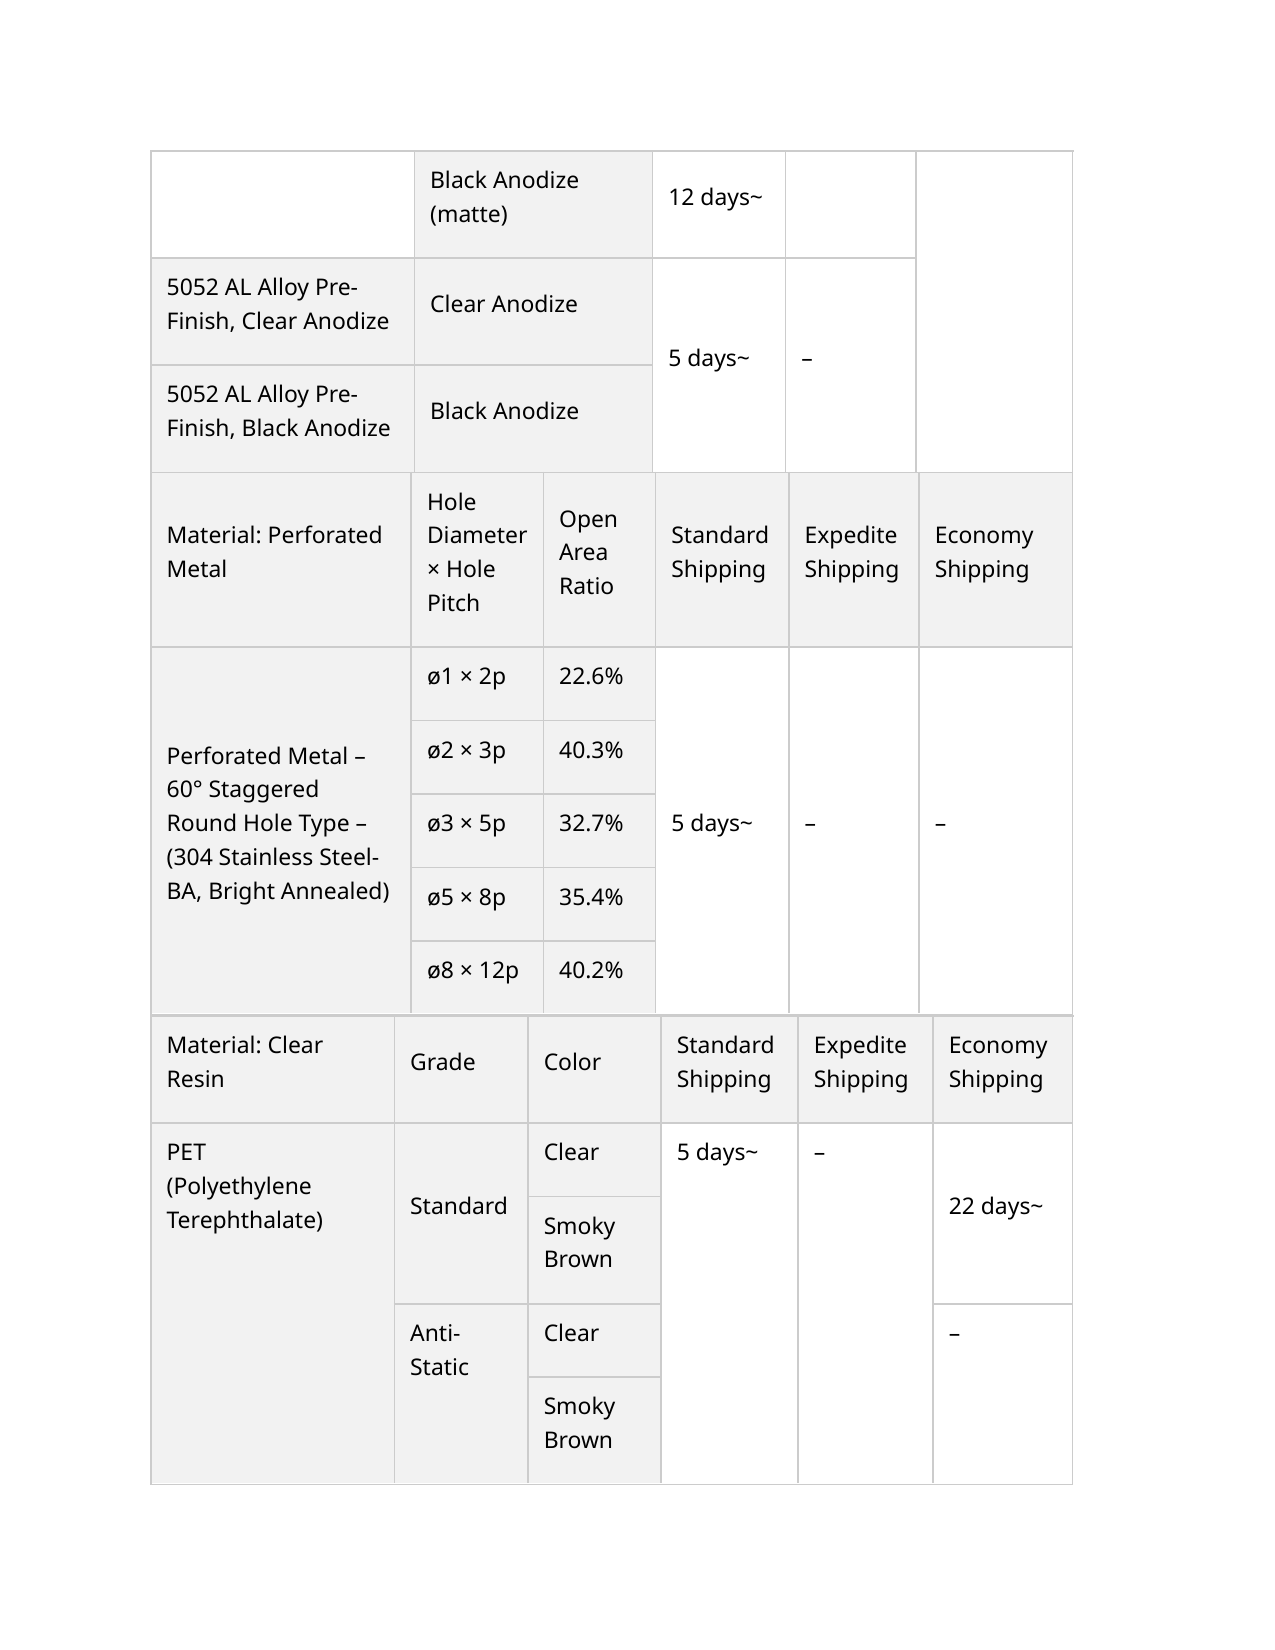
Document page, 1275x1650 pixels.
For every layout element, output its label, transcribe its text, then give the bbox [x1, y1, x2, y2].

table_cell 5052 AL Alloy Pre-Finish, Black Anodize [152, 366, 414, 472]
table_cell – [786, 259, 915, 472]
table_cell – [934, 1305, 1072, 1483]
table_cell 5 days~ [653, 259, 785, 472]
table_cell Open Area Ratio [544, 473, 655, 646]
table_cell 32.7% [544, 795, 655, 867]
table_cell – [799, 1124, 932, 1483]
table_cell ø5 × 8p [412, 868, 543, 940]
table_cell ø2 × 3p [412, 721, 543, 793]
table_cell 5052 AL Alloy Pre-Finish, Clear Anodize [152, 259, 414, 364]
table_cell Clear [529, 1305, 660, 1376]
table_cell 22 days~ [934, 1124, 1072, 1303]
table_cell 5 days~ [656, 648, 788, 1013]
table_cell Anti-Static [395, 1305, 527, 1483]
table_cell 35.4% [544, 868, 655, 940]
table_cell Black Anodize (matte) [415, 152, 652, 257]
table_header Material: Clear Resin [152, 1017, 394, 1122]
table_cell ø1 × 2p [412, 648, 543, 720]
table_cell Standard Shipping [656, 473, 788, 646]
table_header Grade [395, 1017, 527, 1122]
table_cell 12 days~ [653, 152, 785, 257]
table_cell Clear [529, 1124, 660, 1196]
table_header Expedite Shipping [799, 1017, 932, 1122]
table_cell 5 days~ [662, 1124, 797, 1483]
table_cell Standard [395, 1124, 527, 1303]
table_cell 22.6% [544, 648, 655, 720]
table_cell Black Anodize [415, 366, 652, 472]
table_cell ø8 × 12p [412, 942, 543, 1013]
table_cell Expedite Shipping [790, 473, 918, 646]
table_cell Perforated Metal – 60° Staggered Round Hole Type – (304 Stainless Steel-BA, Bright Annealed) [152, 648, 410, 1013]
table_cell – [920, 648, 1072, 1013]
table_cell 40.3% [544, 721, 655, 793]
table_cell PET (Polyethylene Terephthalate) [152, 1124, 394, 1483]
table_header Economy Shipping [934, 1017, 1072, 1122]
table_cell Material: Perforated Metal [152, 473, 410, 646]
table_cell Hole Diameter × Hole Pitch [412, 473, 543, 646]
table_header Color [529, 1017, 660, 1122]
table_cell – [790, 648, 918, 1013]
table_header Standard Shipping [662, 1017, 797, 1122]
table_cell Smoky Brown [529, 1378, 660, 1483]
table_cell ø3 × 5p [412, 795, 543, 867]
table_cell Smoky Brown [529, 1197, 660, 1303]
table_cell Clear Anodize [415, 259, 652, 364]
table_cell Economy Shipping [920, 473, 1072, 646]
table_cell 40.2% [544, 942, 655, 1013]
